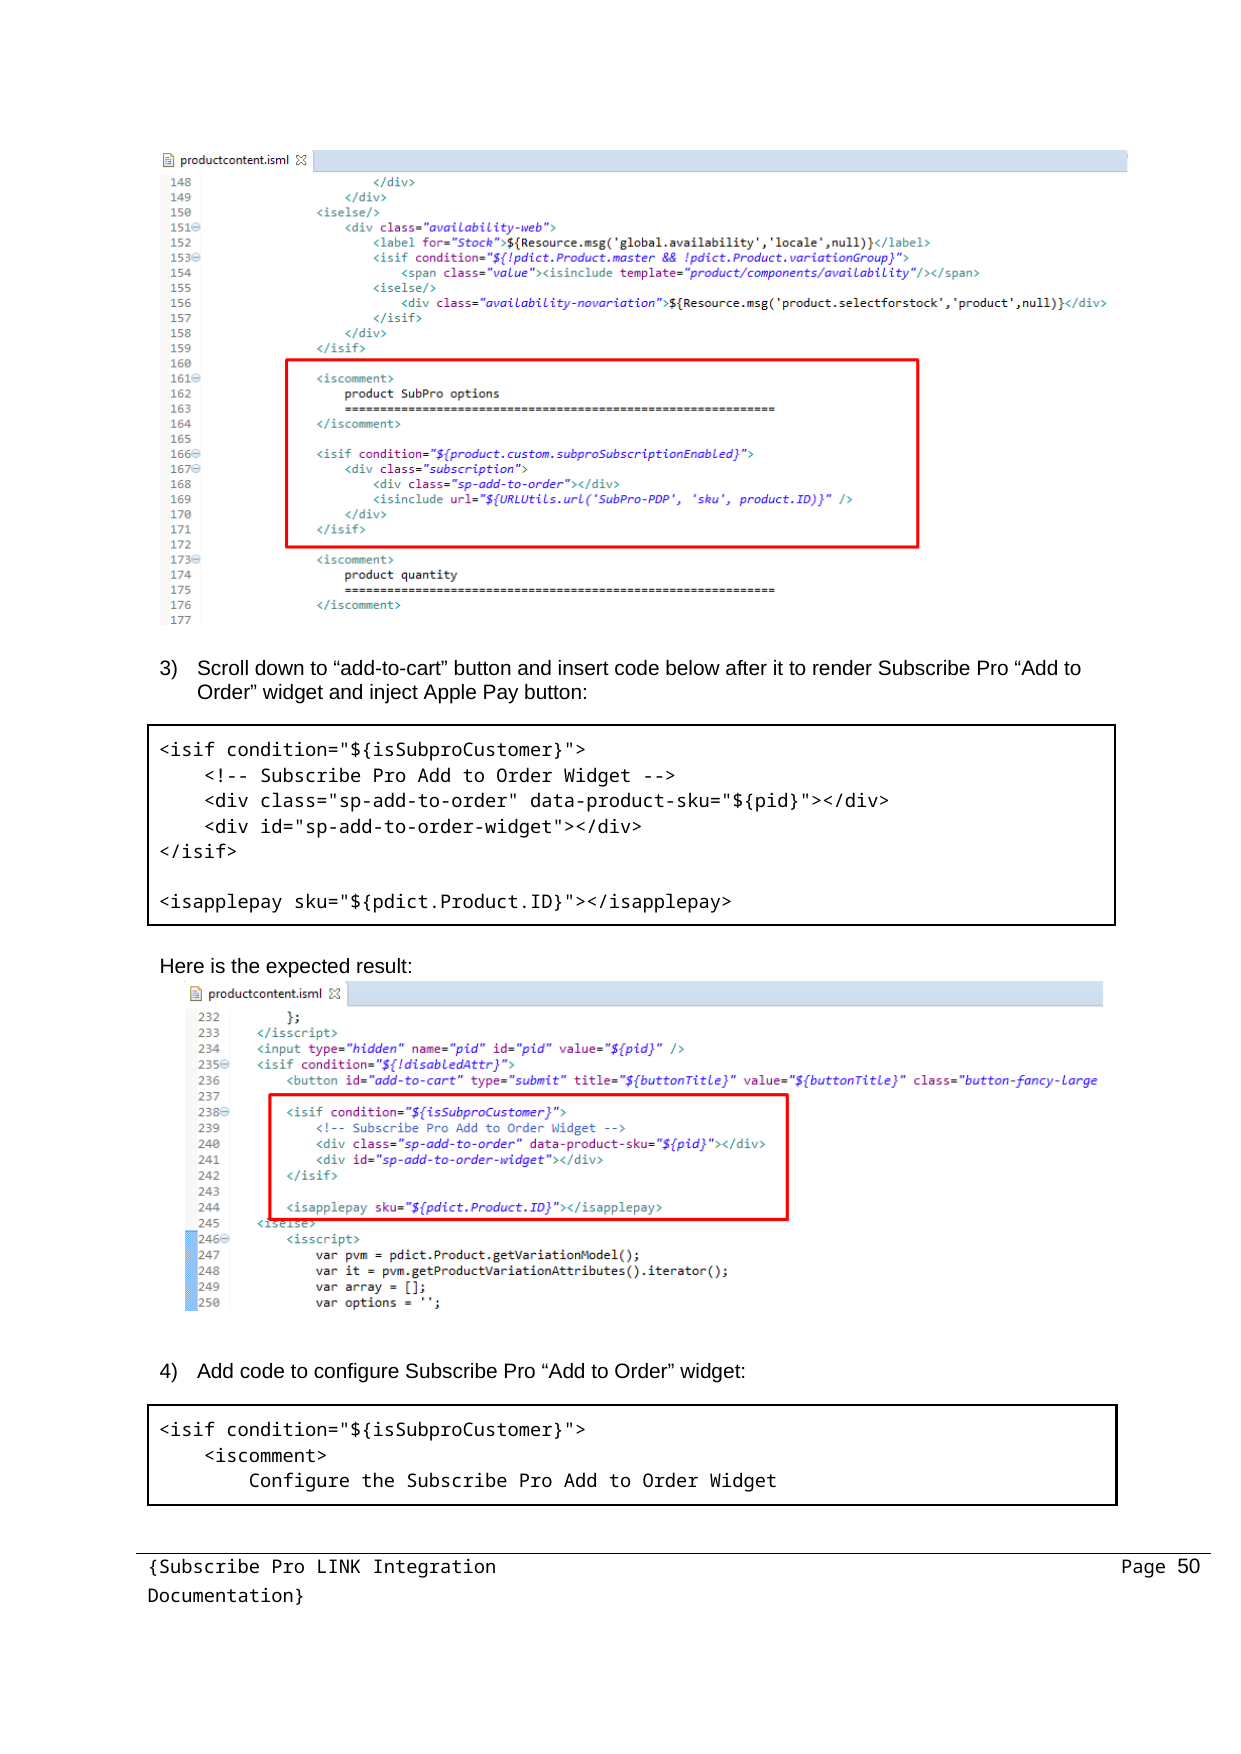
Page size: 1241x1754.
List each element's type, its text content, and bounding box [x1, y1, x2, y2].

list Scroll down to “add-to-cart” button and insert code below after it to render Subscribe Pro “Add to Order” widget and inject Apple Pay button: [159, 656, 1128, 703]
text Here is the expected result: [159, 954, 1128, 978]
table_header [149, 1406, 1115, 1504]
list Add code to configure Subscribe Pro “Add to Order” widget: [159, 1359, 1128, 1383]
picture [184, 981, 1104, 1311]
table_header <isif condition="${isSubproCustomer}"> <!-- Subscribe Pro Add to Order Widget --> <div class="sp-add-to-order" data-product-sku="${pid}"></div> <div id="sp-add-to-order-widget"></div> </isif> <isapplepay sku="${pdict.Product.ID}"></isapplepay> [149, 726, 1114, 924]
picture [159, 150, 1128, 625]
